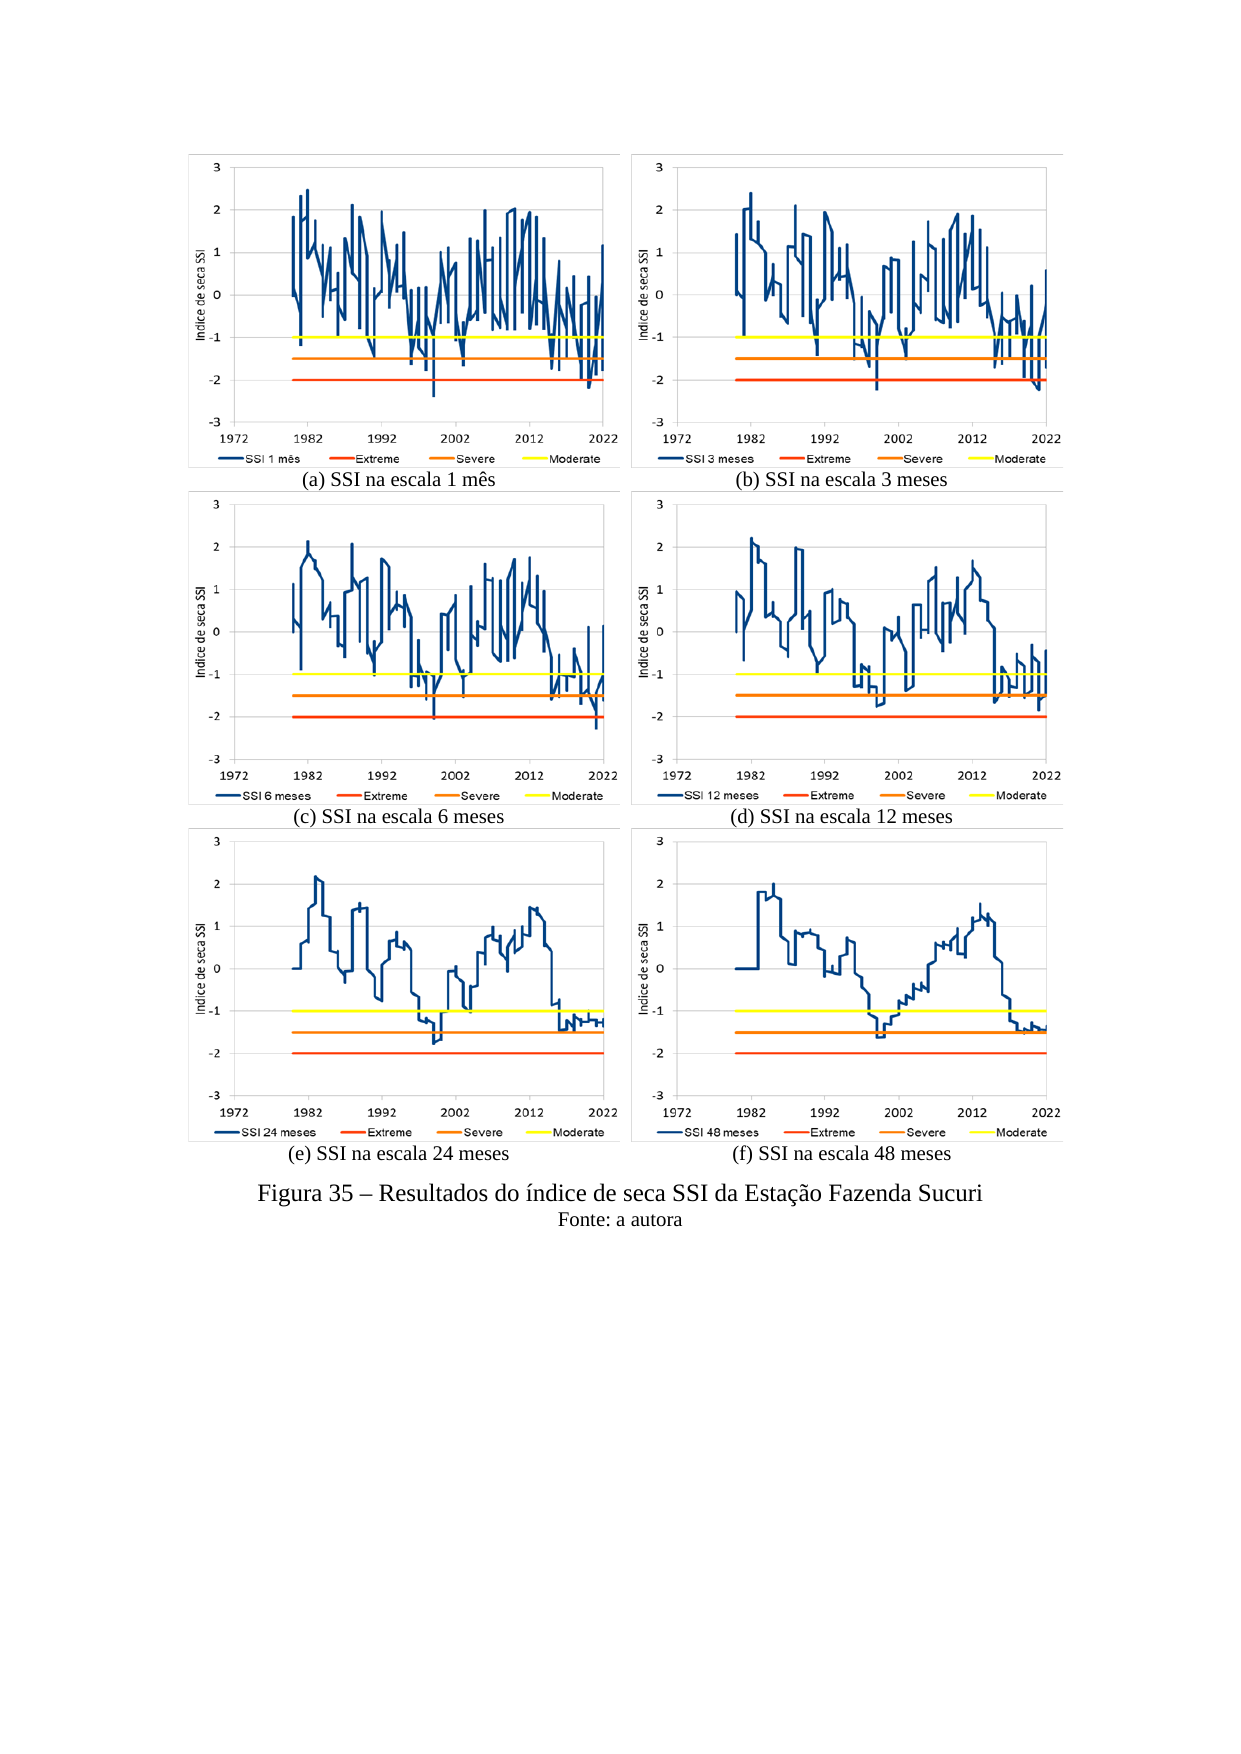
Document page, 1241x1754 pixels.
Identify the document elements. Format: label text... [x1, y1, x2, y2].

table_header (a) SSI na escala 1 mês [177, 154, 620, 491]
table_cell (e) SSI na escala 24 meses [177, 828, 620, 1165]
picture [188, 154, 620, 468]
text Figura 35 – Resultados do índice de seca SSI da Estação Fazenda Sucuri [177, 1178, 1063, 1207]
table_header (b) SSI na escala 3 meses [620, 154, 1063, 491]
picture [631, 828, 1064, 1142]
picture [188, 491, 620, 805]
picture [188, 828, 620, 1142]
table_cell (f) SSI na escala 48 meses [620, 828, 1063, 1165]
table_cell (c) SSI na escala 6 meses [177, 491, 620, 828]
text Fonte: a autora [177, 1207, 1063, 1231]
picture [631, 491, 1064, 805]
picture [631, 154, 1064, 468]
table_cell (d) SSI na escala 12 meses [620, 491, 1063, 828]
